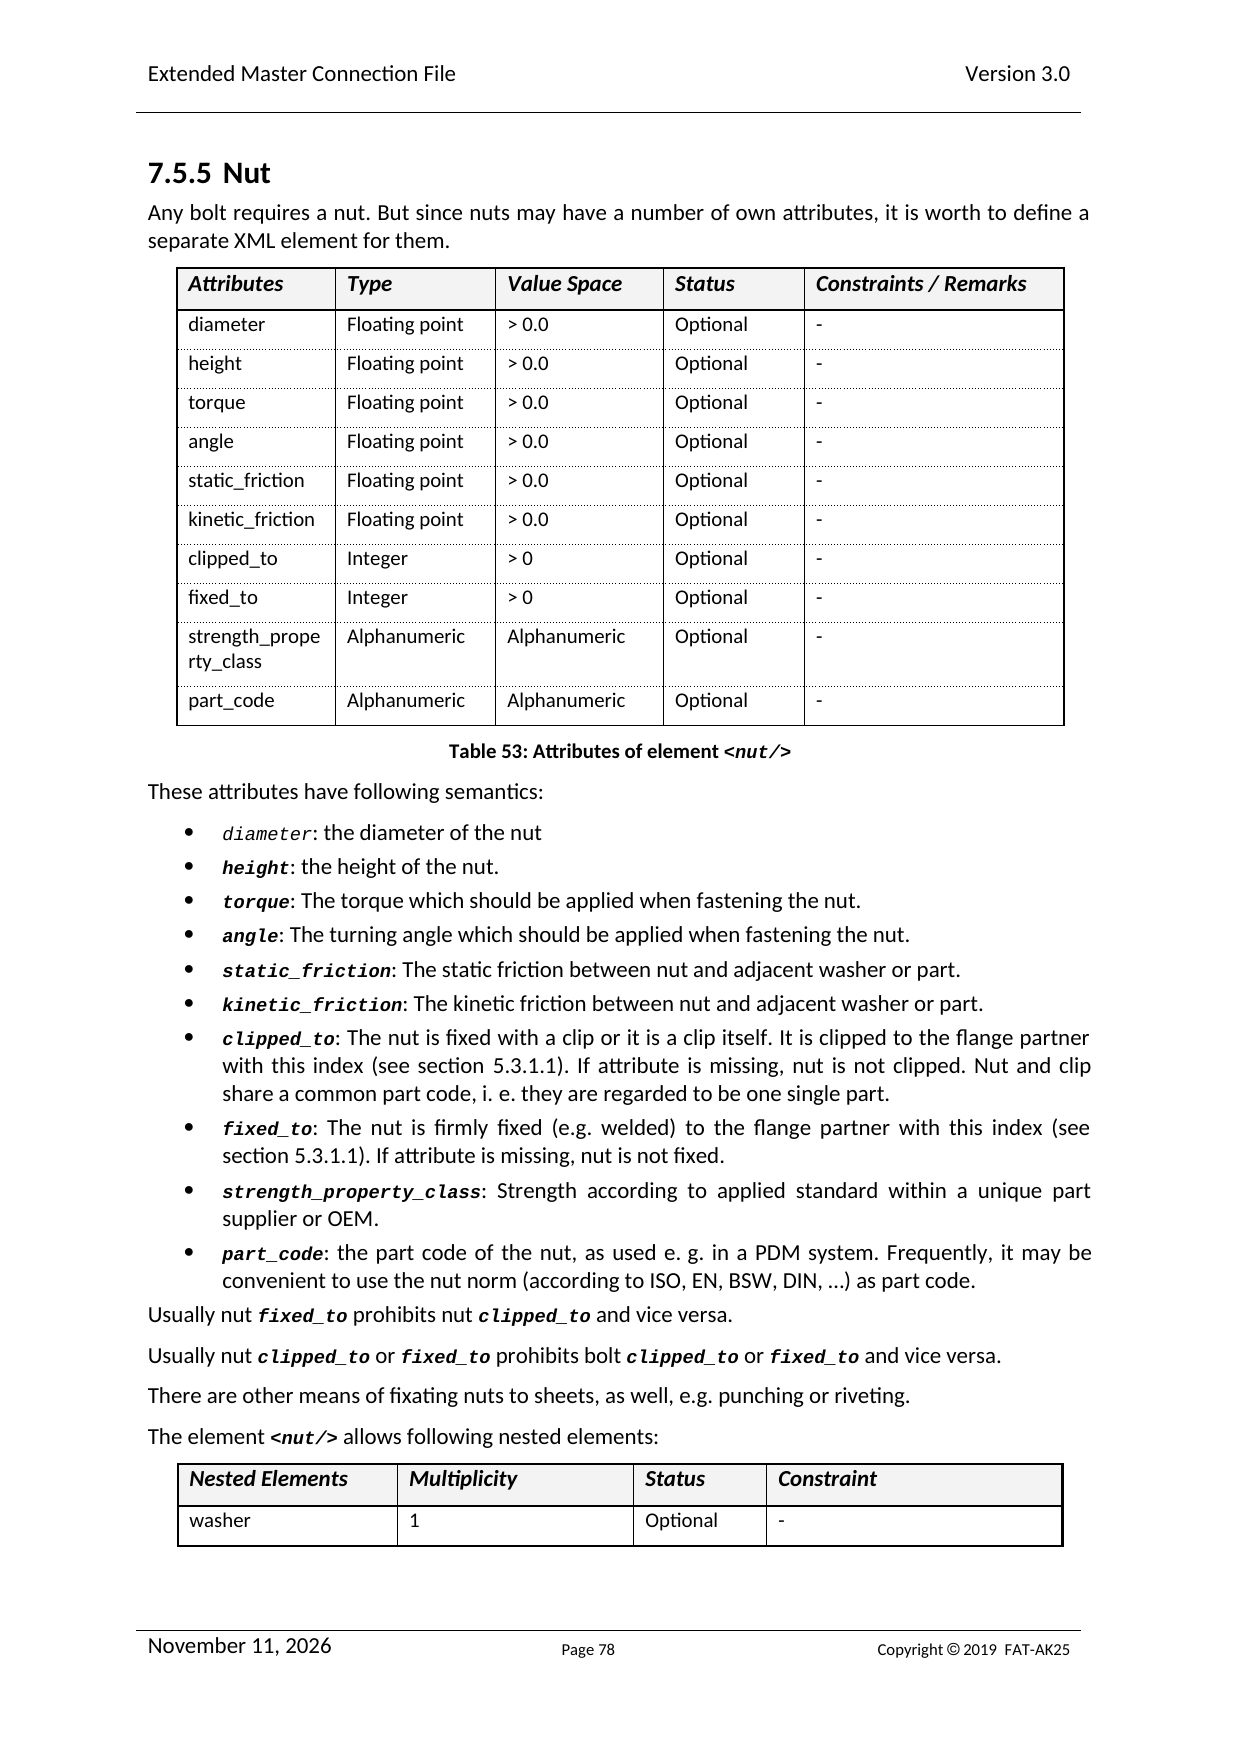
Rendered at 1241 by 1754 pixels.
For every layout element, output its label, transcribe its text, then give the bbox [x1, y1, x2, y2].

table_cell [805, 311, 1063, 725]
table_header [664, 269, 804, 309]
list static_friction: The static friction between nut and adjacent washer or part. [185, 955, 1092, 983]
list clipped_to: The nut is fixed with a clip or it is a clip itself. It is clipped to the flange partner with this index (see section 5.3.1.1). If attribute is missing, nut is not clipped. Nut and clip share a common part code, i. e. they are regarded to be one single part. [185, 1023, 1092, 1107]
text Usually nut fixed_to prohibits nut clipped_to and vice versa. [148, 1300, 1092, 1328]
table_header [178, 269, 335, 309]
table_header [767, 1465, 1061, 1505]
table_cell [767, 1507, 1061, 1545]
list height: the height of the nut. [185, 852, 1092, 880]
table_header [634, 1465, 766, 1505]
list angle: The turning angle which should be applied when fastening the nut. [185, 920, 1092, 948]
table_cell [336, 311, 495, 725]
text The element <nut/> allows following nested elements: [148, 1422, 1092, 1450]
text These attributes have following semantics: [148, 777, 1092, 805]
list part_code: the part code of the nut, as used e. g. in a PDM system. Frequently, it may be convenient to use the nut norm (according to ISO, EN, BSW, DIN, …) as part code. [185, 1238, 1092, 1294]
list diameter: the diameter of the nut [185, 818, 1092, 846]
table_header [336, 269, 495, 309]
list fixed_to: The nut is firmly fixed (e.g. welded) to the flange partner with this index (see section 5.3.1.1). If attribute is missing, nut is not fixed. [185, 1113, 1092, 1169]
list kinetic_friction: The kinetic friction between nut and adjacent washer or part. [185, 989, 1092, 1017]
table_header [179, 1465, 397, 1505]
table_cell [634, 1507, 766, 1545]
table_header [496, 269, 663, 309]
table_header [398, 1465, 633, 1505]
text Usually nut clipped_to or fixed_to prohibits bolt clipped_to or fixed_to and vice versa. [148, 1341, 1092, 1369]
list strength_property_class: Strength according to applied standard within a unique part supplier or OEM. [185, 1176, 1092, 1232]
text Table 53: Attributes of element <nut/> [148, 739, 1092, 764]
subtitle Nut [148, 154, 1092, 192]
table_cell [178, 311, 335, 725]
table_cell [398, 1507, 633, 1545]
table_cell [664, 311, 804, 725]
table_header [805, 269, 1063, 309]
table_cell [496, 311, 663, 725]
text Any bolt requires a nut. But since nuts may have a number of own attributes, it is worth to define a separate XML element for them. [148, 198, 1092, 254]
text There are other means of fixating nuts to sheets, as well, e.g. punching or riveting. [148, 1381, 1092, 1409]
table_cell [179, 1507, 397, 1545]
list torque: The torque which should be applied when fastening the nut. [185, 886, 1092, 914]
